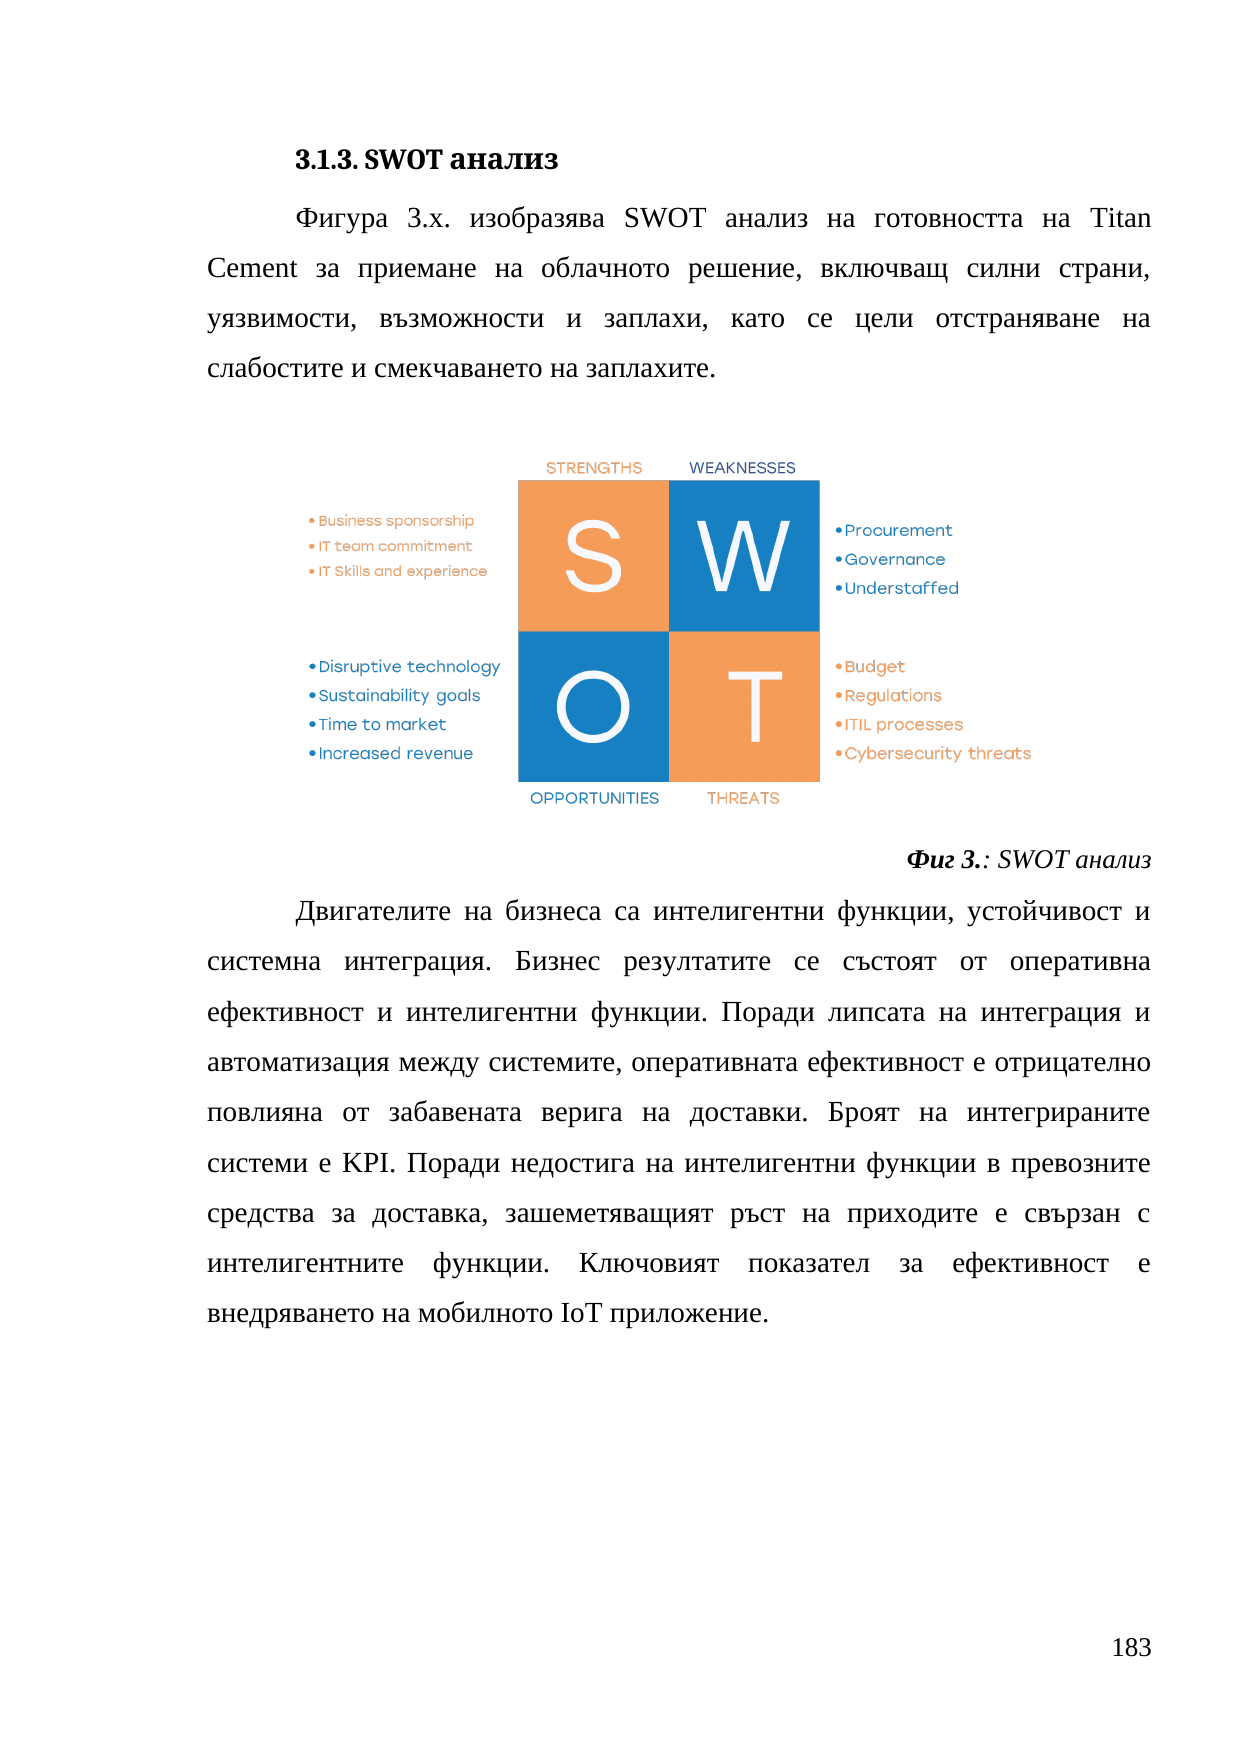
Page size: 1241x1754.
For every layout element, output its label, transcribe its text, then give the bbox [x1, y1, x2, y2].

text Фигура 3.x. изобразява SWOT анализ на готовността на Titan Cement за приемане на облачното решение, включващ силни страни, уязвимости, възможности и заплахи, като се цели отстраняване на слабостите и смекчаването на заплахите. [207, 200, 1152, 384]
picture [295, 451, 1041, 827]
subtitle 3.1.3. SWOT анализ [207, 143, 1152, 177]
text Двигателите на бизнеса са интелигентни функции, устойчивост и системна интеграция. Бизнес резултатите се състоят от оперативна ефективност и интелигентни функции. Поради липсата на интеграция и автоматизация между системите, оперативната ефективност е отрицателно повлияна от забавената верига на доставки. Броят на интегрираните системи е KPI. Поради недостига на интелигентни функции в превозните средства за доставка, зашеметяващият ръст на приходите е свързан с интелигентните функции. Ключовият показател за ефективност е внедряването на мобилното IoT приложение. [207, 893, 1152, 1329]
text Фиг 3.: SWOT анализ [207, 843, 1152, 875]
